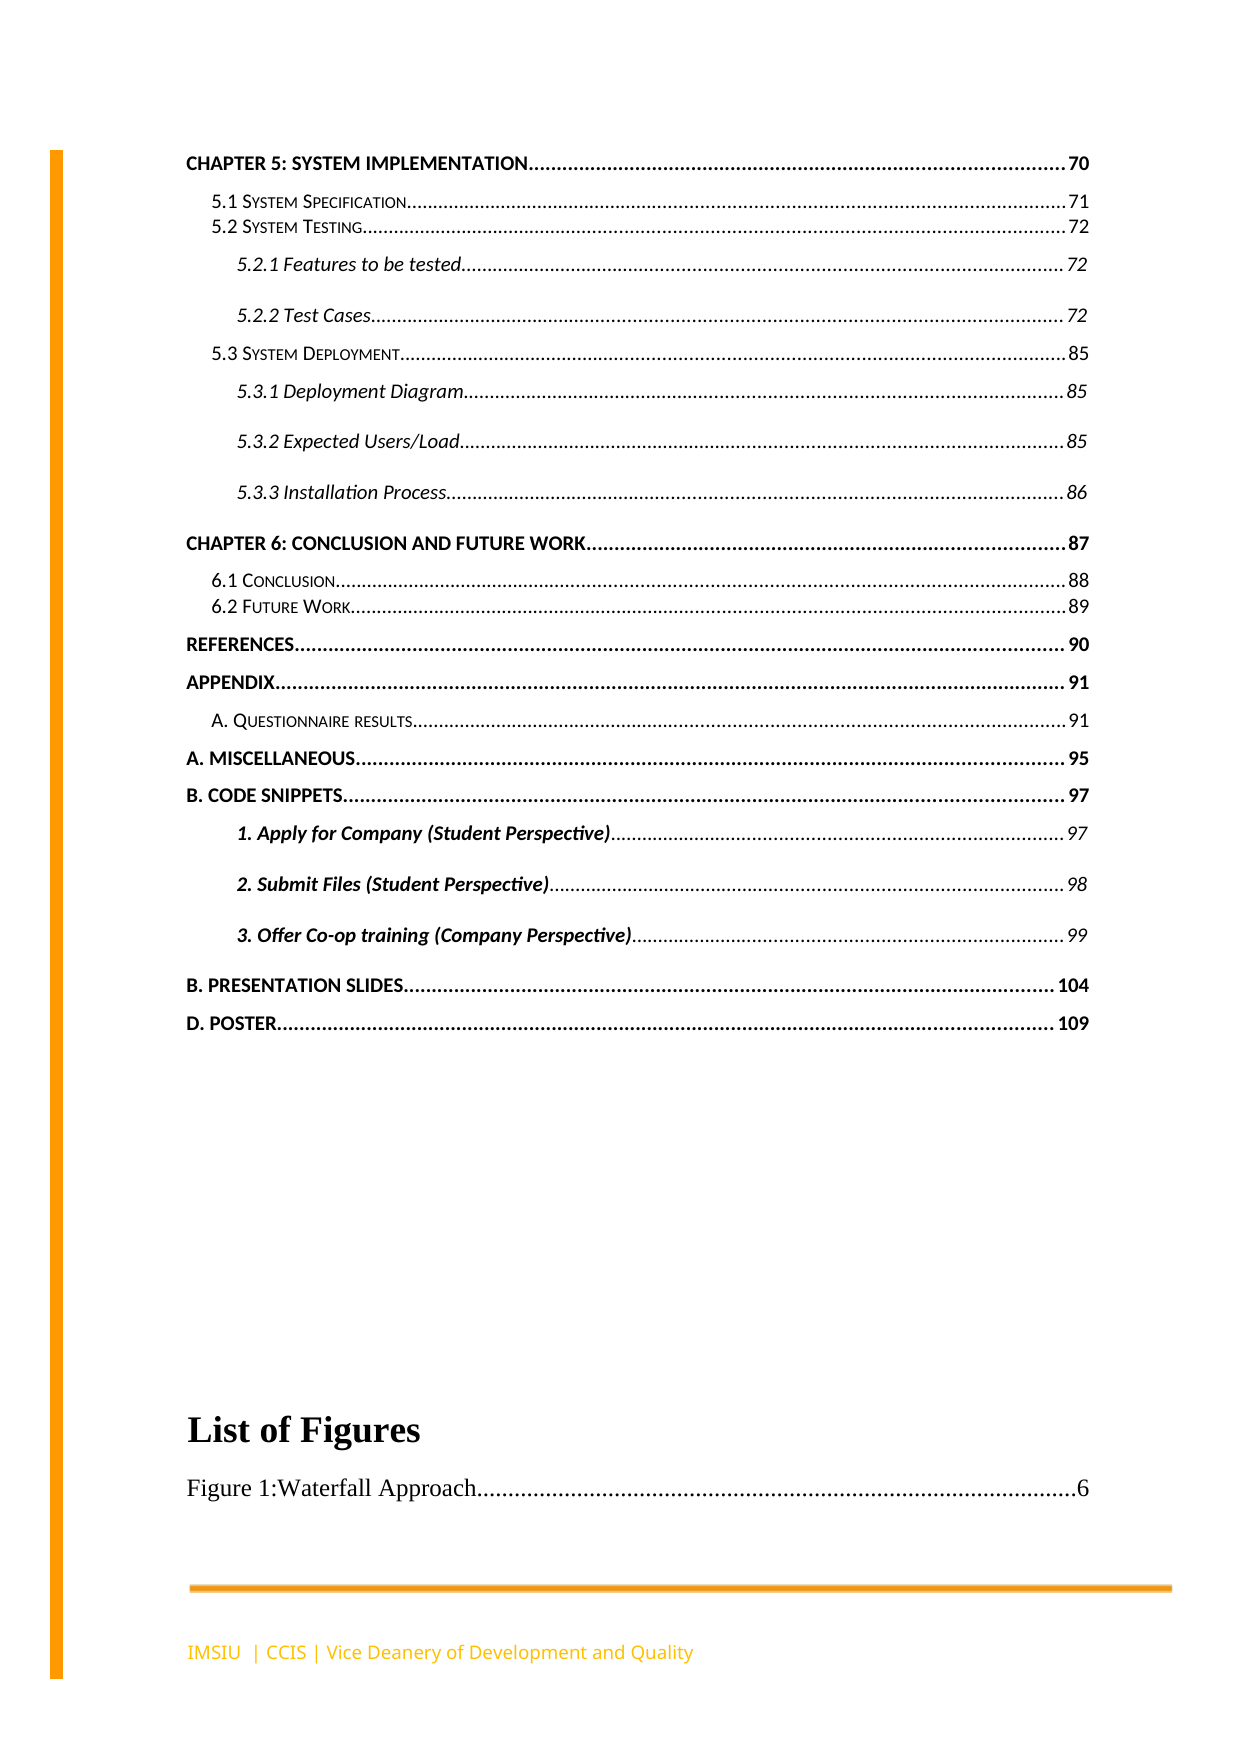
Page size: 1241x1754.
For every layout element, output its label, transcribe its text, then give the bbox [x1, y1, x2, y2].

picture [187, 1583, 1177, 1593]
text 5.2.2 Test Cases 72 [236, 302, 1090, 327]
text 5.3.2 Expected Users/Load 85 [236, 428, 1090, 454]
text 5.2.1 Features to be tested 72 [236, 251, 1090, 277]
text B. Presentation Slides 104 [186, 972, 1090, 998]
text Chapter 5: System Implementation 70 [186, 150, 1090, 175]
text 5.3.1 Deployment Diagram 85 [236, 378, 1090, 403]
text A. Questionnaire results 91 [211, 707, 1090, 732]
text 5.3.3 Installation Process 86 [236, 479, 1090, 504]
text 1. Apply for Company (Student Perspective) 97 [236, 821, 1090, 846]
text D. Poster 109 [186, 1010, 1090, 1036]
text References 90 [186, 631, 1090, 656]
text 3. Offer Co-op training (Company Perspective) 99 [236, 922, 1090, 947]
text 5.2 System Testing 72 [211, 213, 1090, 239]
text Appendix 91 [186, 669, 1090, 694]
text 6.2 Future Work 89 [211, 593, 1090, 618]
text 5.3 System Deployment 85 [211, 340, 1090, 365]
subtitle List of Figures [187, 1408, 1092, 1451]
text Chapter 6: Conclusion and Future Work 87 [186, 530, 1090, 555]
text B. Code Snippets 97 [186, 783, 1090, 808]
text 5.1 System Specification 71 [211, 188, 1090, 213]
text A. Miscellaneous 95 [186, 745, 1090, 770]
text 6.1 Conclusion 88 [211, 568, 1090, 593]
text Figure 1:Waterfall Approach. 6 [186, 1473, 1090, 1502]
text 2. Submit Files (Student Perspective) 98 [236, 871, 1090, 897]
